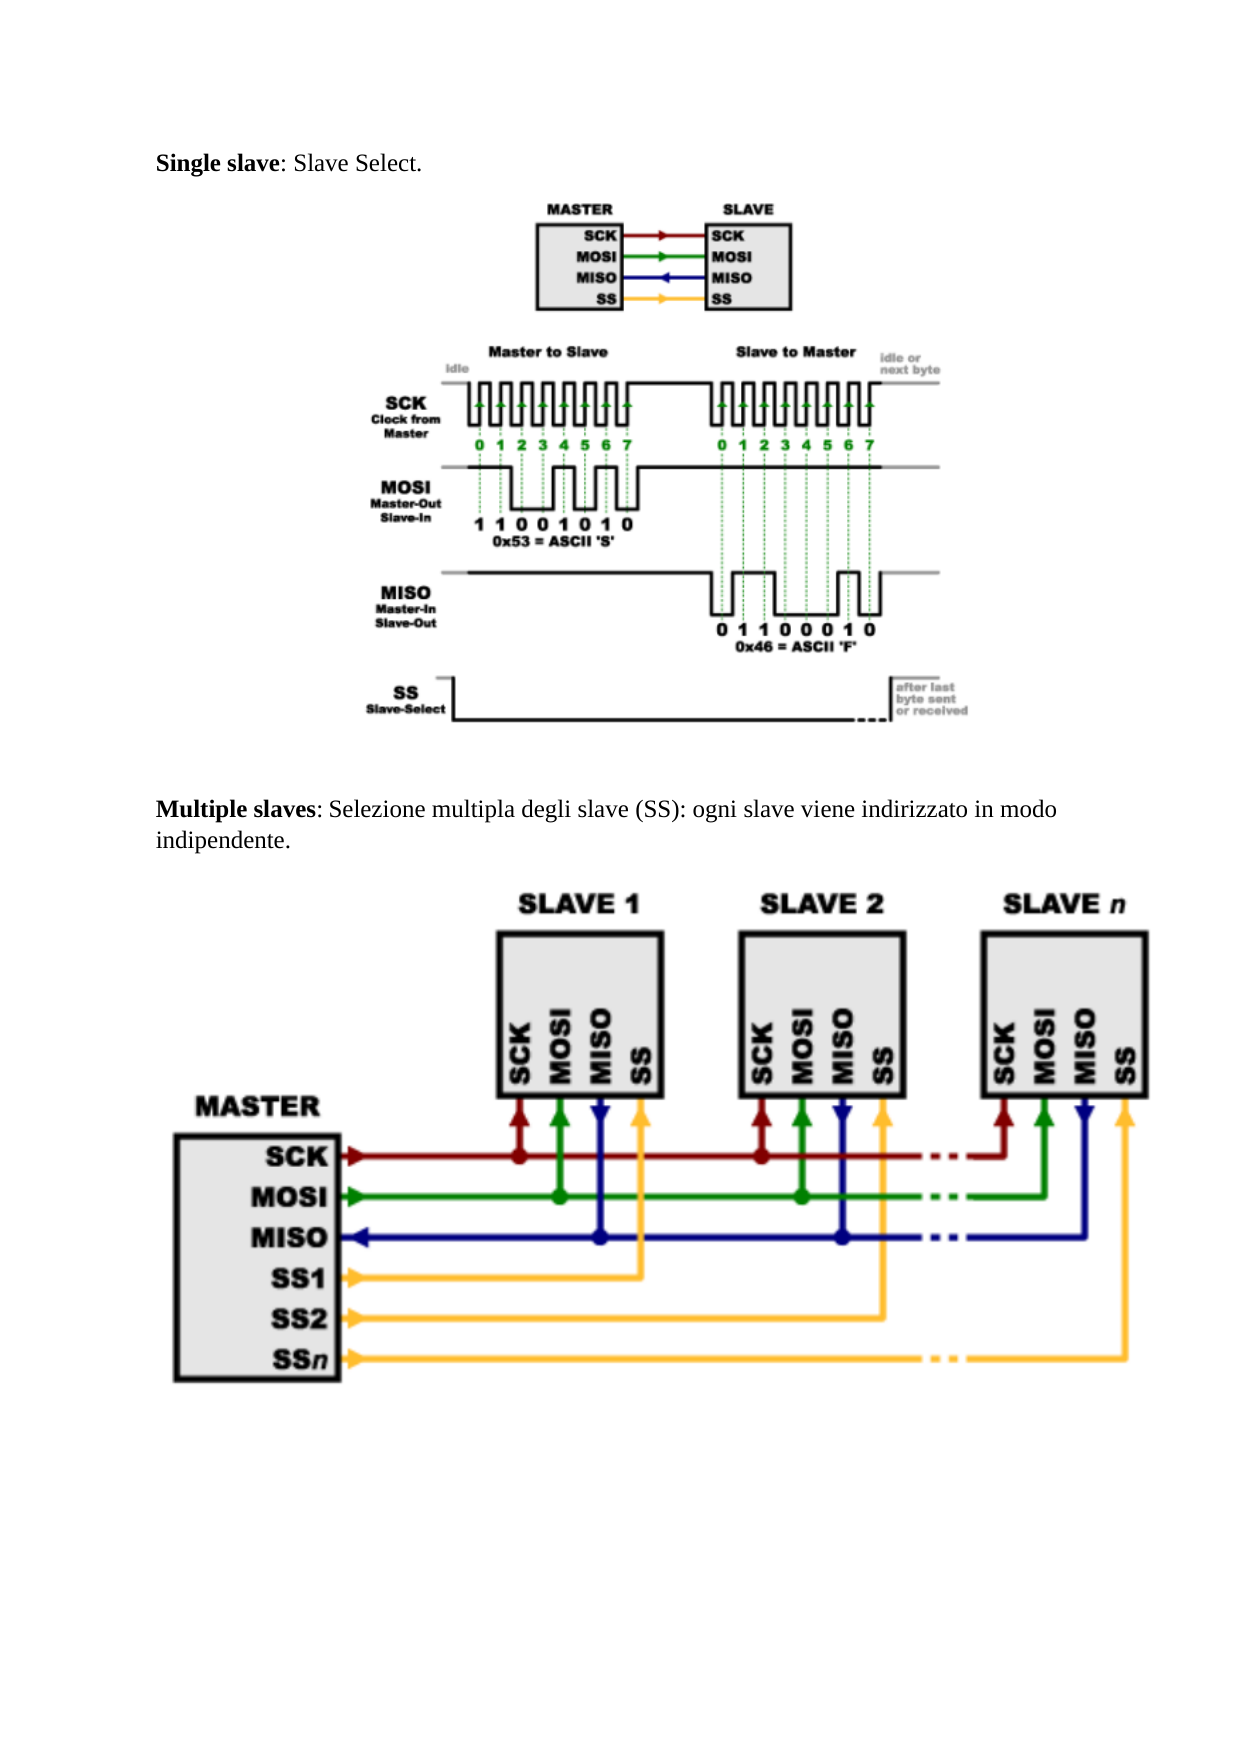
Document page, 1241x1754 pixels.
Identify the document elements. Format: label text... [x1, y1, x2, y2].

text Multiple slaves: Selezione multipla degli slave (SS): ogni slave viene indirizzato in modo indipendente. [156, 794, 1167, 854]
text Single slave: Slave Select. [156, 148, 1167, 176]
picture [341, 195, 982, 728]
picture [155, 873, 1160, 1394]
